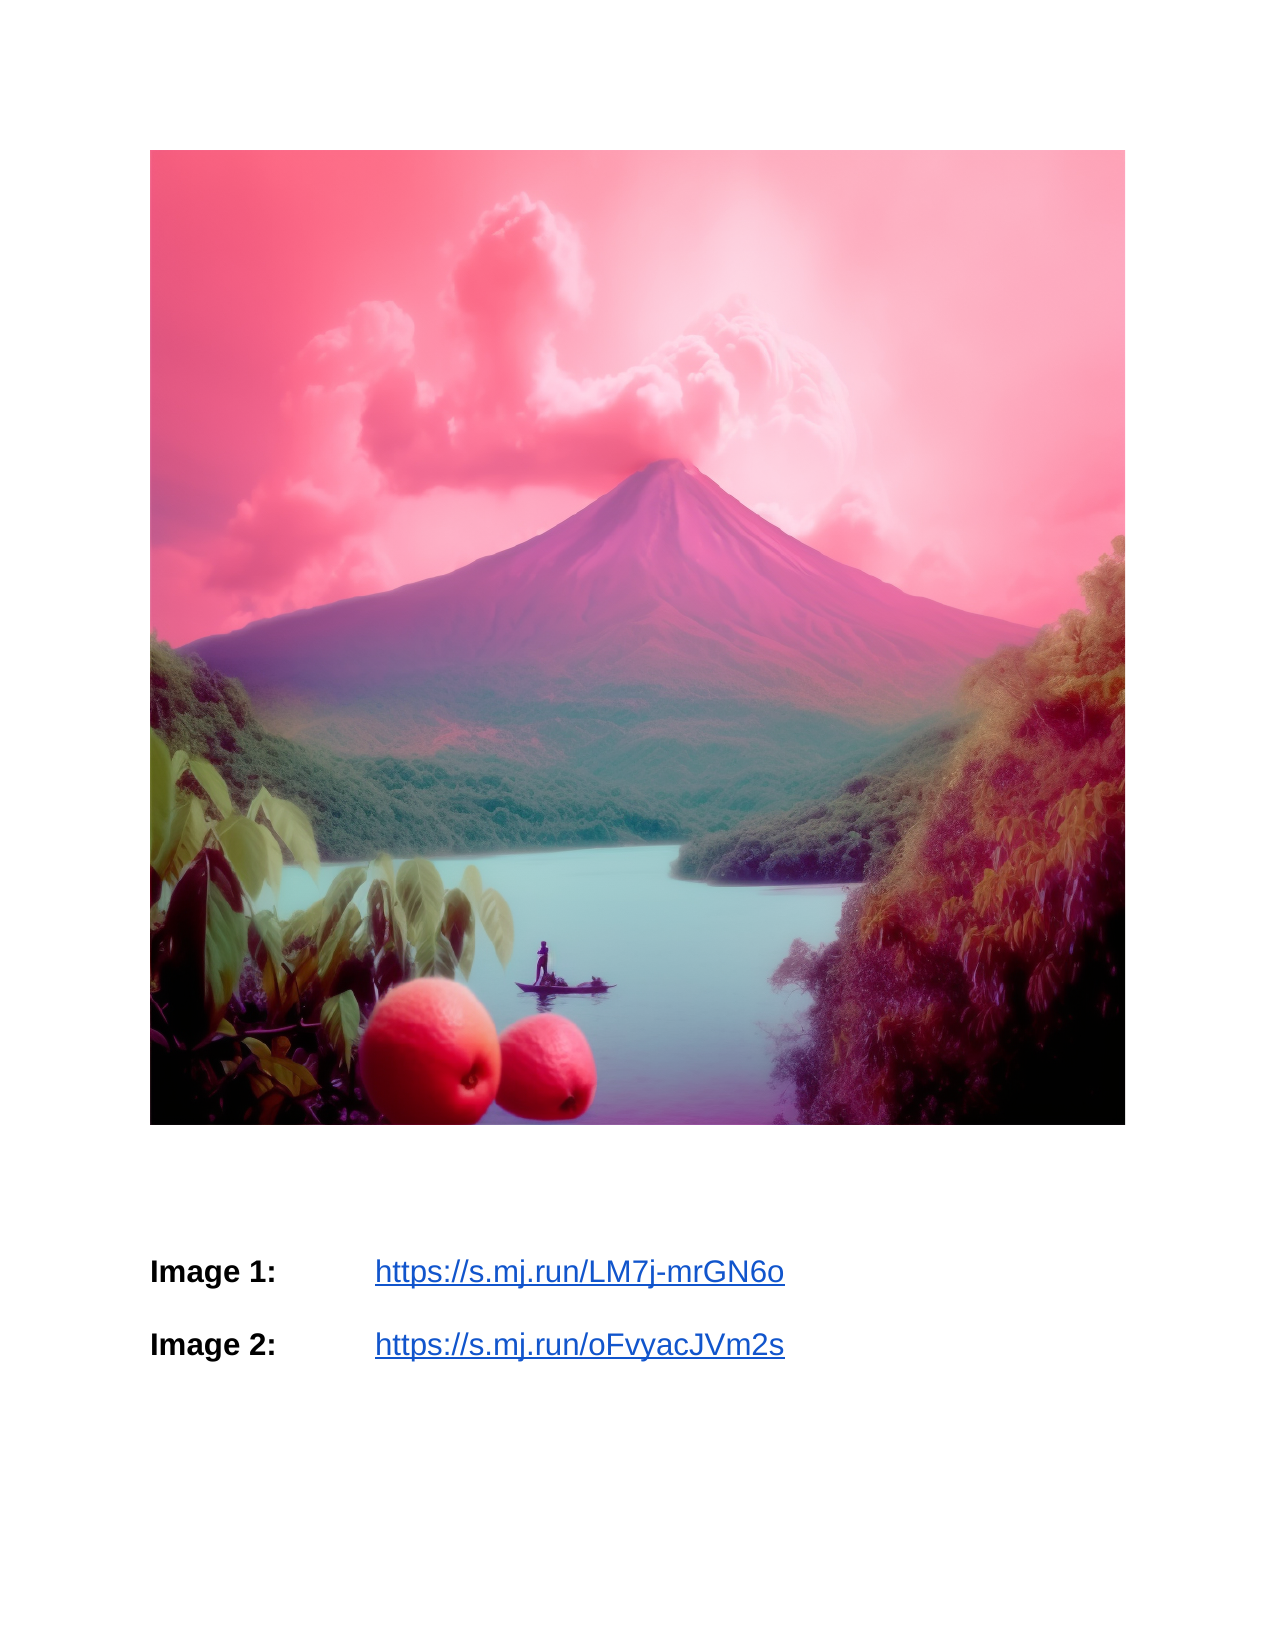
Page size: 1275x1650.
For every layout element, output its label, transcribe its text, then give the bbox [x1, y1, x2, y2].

picture [150, 150, 1125, 1125]
text Image 2: https://s.mj.run/oFvyacJVm2s [150, 1326, 1125, 1361]
text Image 1: https://s.mj.run/LM7j-mrGN6o [150, 1253, 1125, 1288]
